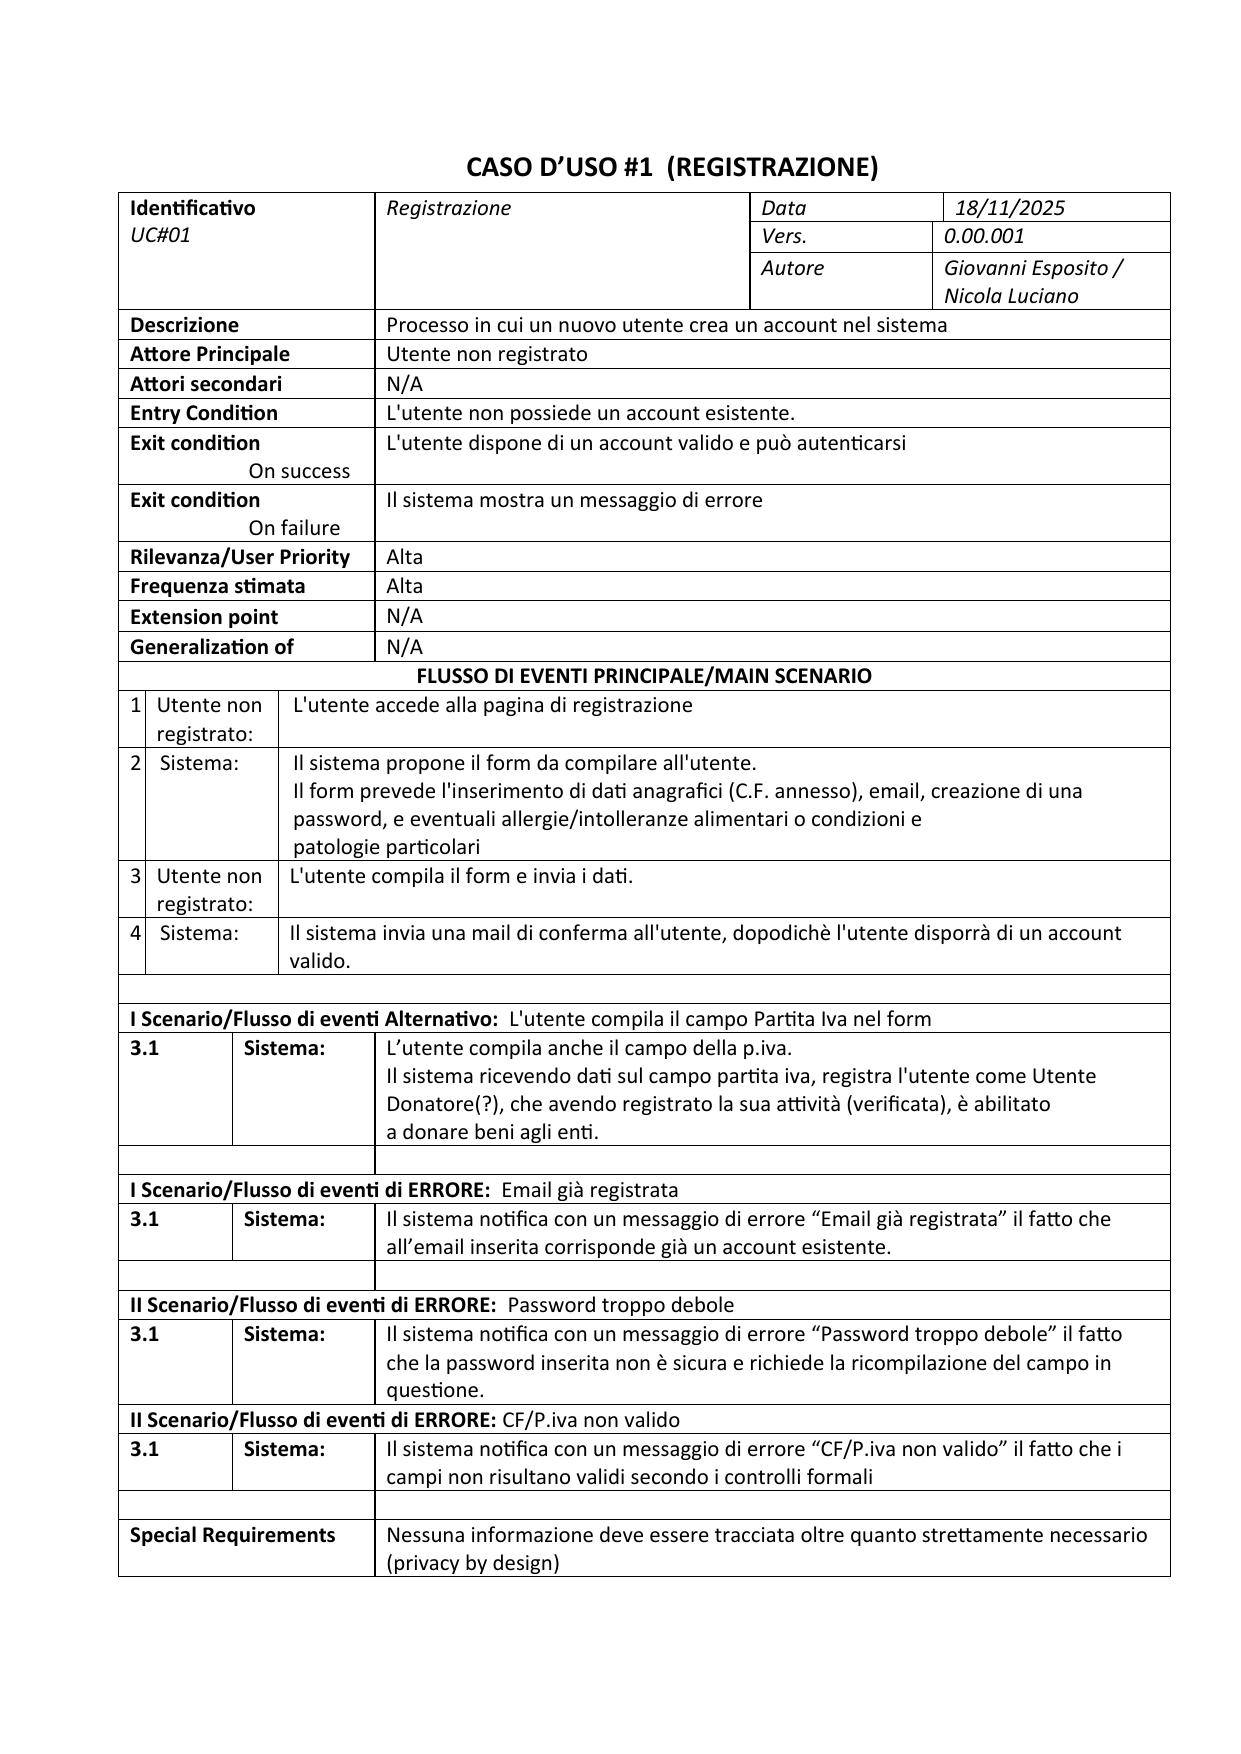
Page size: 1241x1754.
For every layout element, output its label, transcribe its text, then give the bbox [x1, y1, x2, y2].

table_cell 4 [119, 918, 145, 974]
table_cell 3.1 [119, 1434, 232, 1490]
table_cell Frequenza stimata [119, 572, 374, 600]
table_cell Autore [751, 253, 932, 309]
table_cell Attori secondari [119, 369, 374, 397]
table_cell 3.1 [119, 1033, 232, 1145]
text CASO D’USO #1 (REGISTRAZIONE) [118, 148, 1152, 183]
table_cell I Scenario/Flusso di eventi Alternativo: L'utente compila il campo Partita Iva nel form [119, 1004, 1170, 1032]
table_cell 2 [119, 748, 145, 860]
table_cell Extension point [119, 601, 374, 631]
table_cell Il sistema notifica con un messaggio di errore “Password troppo debole” il fatto che la password inserita non è sicura e richiede la ricompilazione del campo in questione. [376, 1320, 1170, 1404]
table_cell [119, 1491, 374, 1519]
table_header Registrazione [376, 193, 749, 309]
table_cell Il sistema notifica con un messaggio di errore “Email già registrata” il fatto che all’email inserita corrisponde già un account esistente. [376, 1204, 1170, 1260]
table_cell L'utente dispone di un account valido e può autenticarsi [376, 428, 1170, 484]
table_cell Alta [376, 572, 1170, 600]
table_cell Attore Principale [119, 340, 374, 368]
table_cell Il sistema mostra un messaggio di errore [376, 485, 1170, 541]
table_cell N/A [376, 632, 1170, 661]
table_cell 1 [119, 691, 145, 747]
table_cell [119, 1261, 374, 1289]
table_cell Entry Condition [119, 399, 374, 427]
table_cell Giovanni Esposito / Nicola Luciano [933, 253, 1170, 309]
table_cell Generalization of [119, 632, 374, 661]
table_cell Utente non registrato [376, 340, 1170, 368]
table_cell Utente non registrato: [146, 691, 278, 747]
table_cell Sistema: [233, 1033, 374, 1145]
table_cell N/A [376, 369, 1170, 397]
table_header Identificativo UC#01 [119, 193, 374, 309]
table_cell N/A [376, 601, 1170, 631]
table_cell [119, 1146, 374, 1174]
table_cell Il sistema propone il form da compilare all'utente. Il form prevede l'inserimento di dati anagrafici (C.F. annesso), email, creazione di una password, e eventuali allergie/intolleranze alimentari o condizioni e patologie particolari [279, 748, 1170, 860]
table_cell Sistema: [233, 1434, 374, 1490]
table_cell II Scenario/Flusso di eventi di ERRORE: CF/P.iva non valido [119, 1405, 1170, 1433]
table_cell Special Requirements [119, 1520, 374, 1576]
table_cell Exit condition On success [119, 428, 374, 484]
table_cell Utente non registrato: [146, 861, 278, 917]
table_cell [376, 1261, 1170, 1289]
table_cell Rilevanza/User Priority [119, 542, 374, 571]
table_cell Il sistema notifica con un messaggio di errore “CF/P.iva non valido” il fatto che i campi non risultano validi secondo i controlli formali [376, 1434, 1170, 1490]
table_cell Sistema: [146, 918, 278, 974]
table_cell Processo in cui un nuovo utente crea un account nel sistema [376, 310, 1170, 338]
table_cell [376, 1146, 1170, 1174]
table_cell 3.1 [119, 1204, 232, 1260]
table_cell L'utente non possiede un account esistente. [376, 399, 1170, 427]
table_cell [376, 1491, 1170, 1519]
table_cell Sistema: [146, 748, 278, 860]
table_cell 3 [119, 861, 145, 917]
table_cell Sistema: [233, 1204, 374, 1260]
table_cell I Scenario/Flusso di eventi di ERRORE: Email già registrata [119, 1175, 1170, 1203]
table_cell FLUSSO DI EVENTI PRINCIPALE/MAIN SCENARIO [119, 662, 1170, 689]
table_header Data [751, 193, 943, 221]
table_cell 3.1 [119, 1320, 232, 1404]
table_cell Descrizione [119, 310, 374, 338]
table_cell Alta [376, 542, 1170, 571]
table_cell L'utente compila il form e invia i dati. [279, 861, 1170, 917]
table_cell [119, 975, 1170, 1003]
table_cell 0.00.001 [933, 222, 1170, 252]
table_header 18/11/2025 [944, 193, 1170, 221]
table_cell II Scenario/Flusso di eventi di ERRORE: Password troppo debole [119, 1291, 1170, 1318]
table_cell Nessuna informazione deve essere tracciata oltre quanto strettamente necessario (privacy by design) [376, 1520, 1170, 1576]
table_cell Il sistema invia una mail di conferma all'utente, dopodichè l'utente disporrà di un account valido. [279, 918, 1170, 974]
table_cell L’utente compila anche il campo della p.iva. Il sistema ricevendo dati sul campo partita iva, registra l'utente come Utente Donatore(?), che avendo registrato la sua attività (verificata), è abilitato a donare beni agli enti. [376, 1033, 1170, 1145]
table_cell Exit condition On failure [119, 485, 374, 541]
table_cell L'utente accede alla pagina di registrazione [279, 691, 1170, 747]
table_cell Sistema: [233, 1320, 374, 1404]
table_cell Vers. [751, 222, 932, 252]
